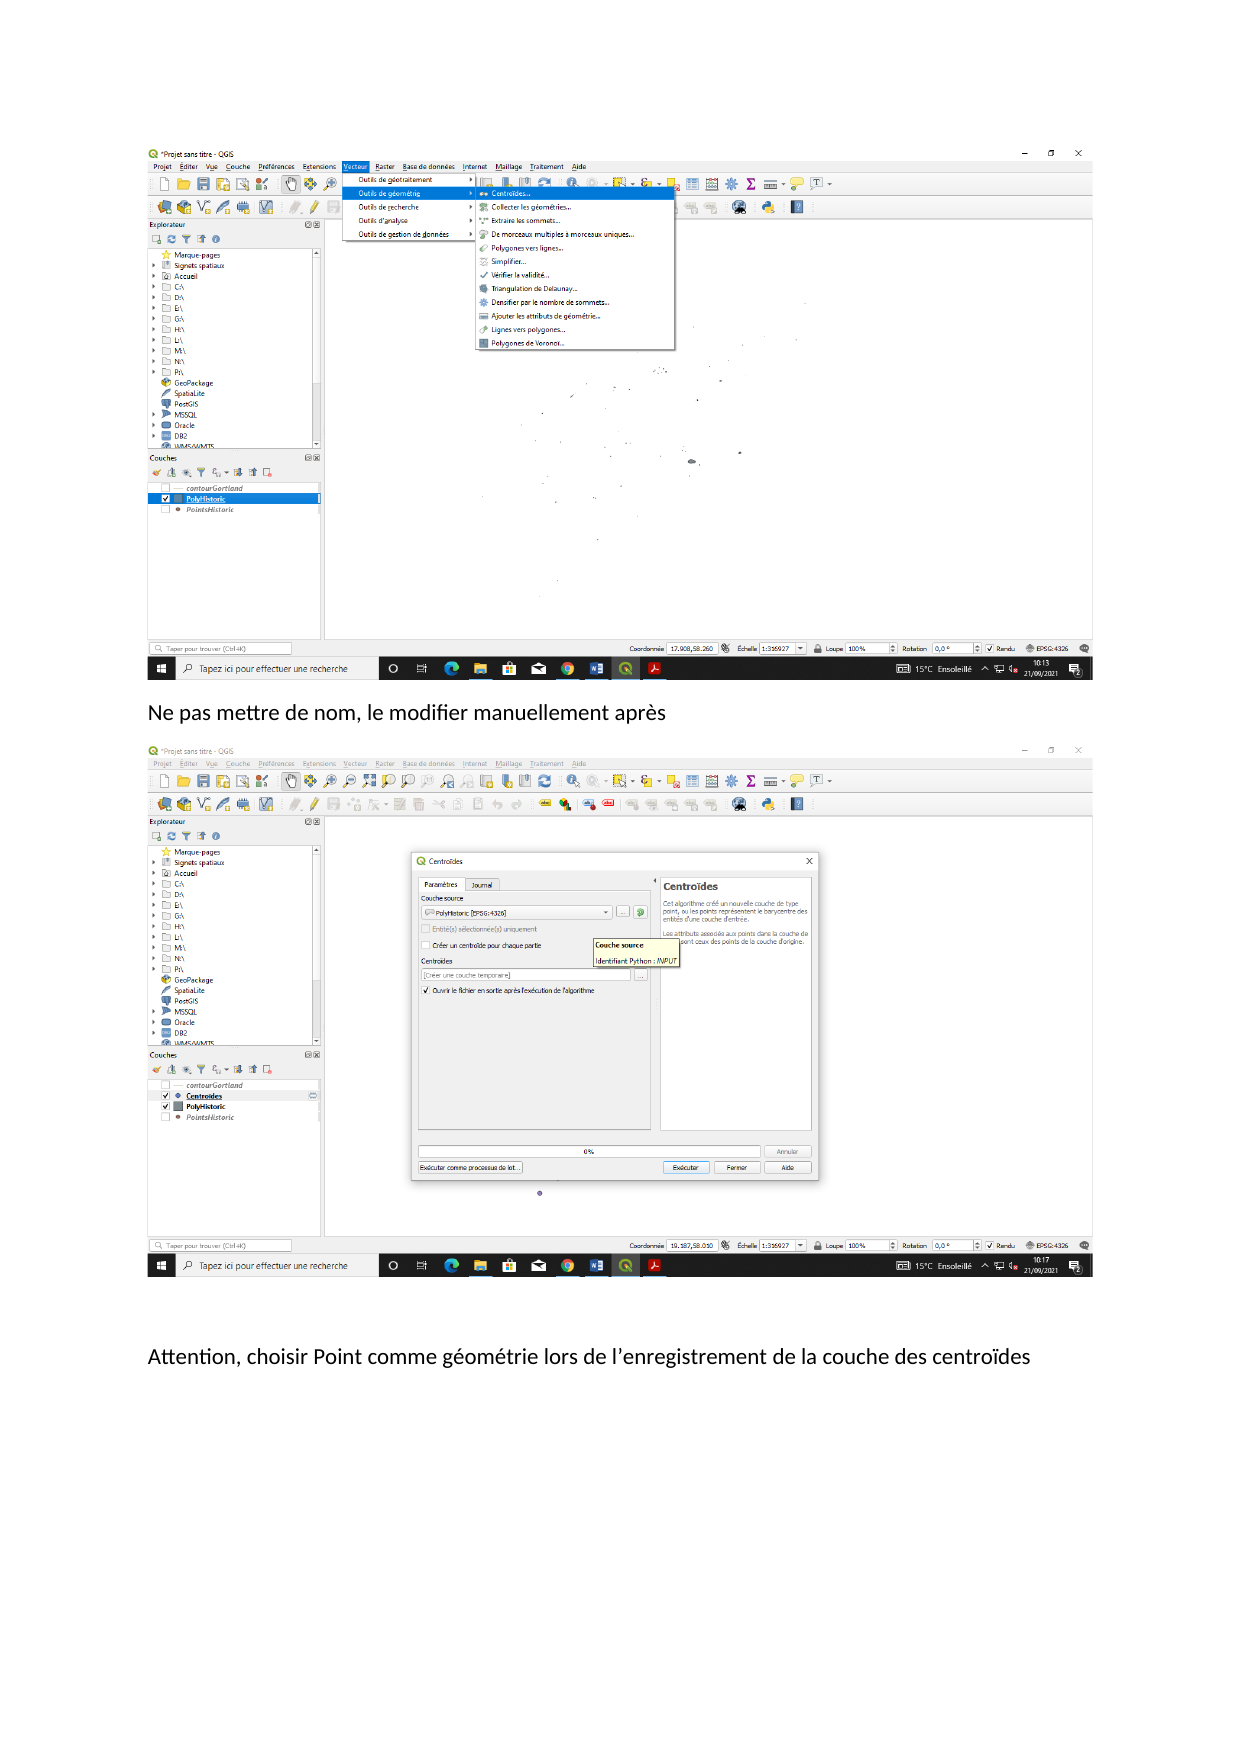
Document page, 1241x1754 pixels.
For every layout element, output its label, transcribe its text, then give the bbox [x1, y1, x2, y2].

text Attention, choisir Point comme géométrie lors de l’enregistrement de la couche des centroïdes [148, 1342, 1093, 1370]
picture [147, 745, 1093, 1277]
text Ne pas mettre de nom, le modifier manuellement après [148, 698, 1093, 726]
picture [147, 147, 1093, 680]
